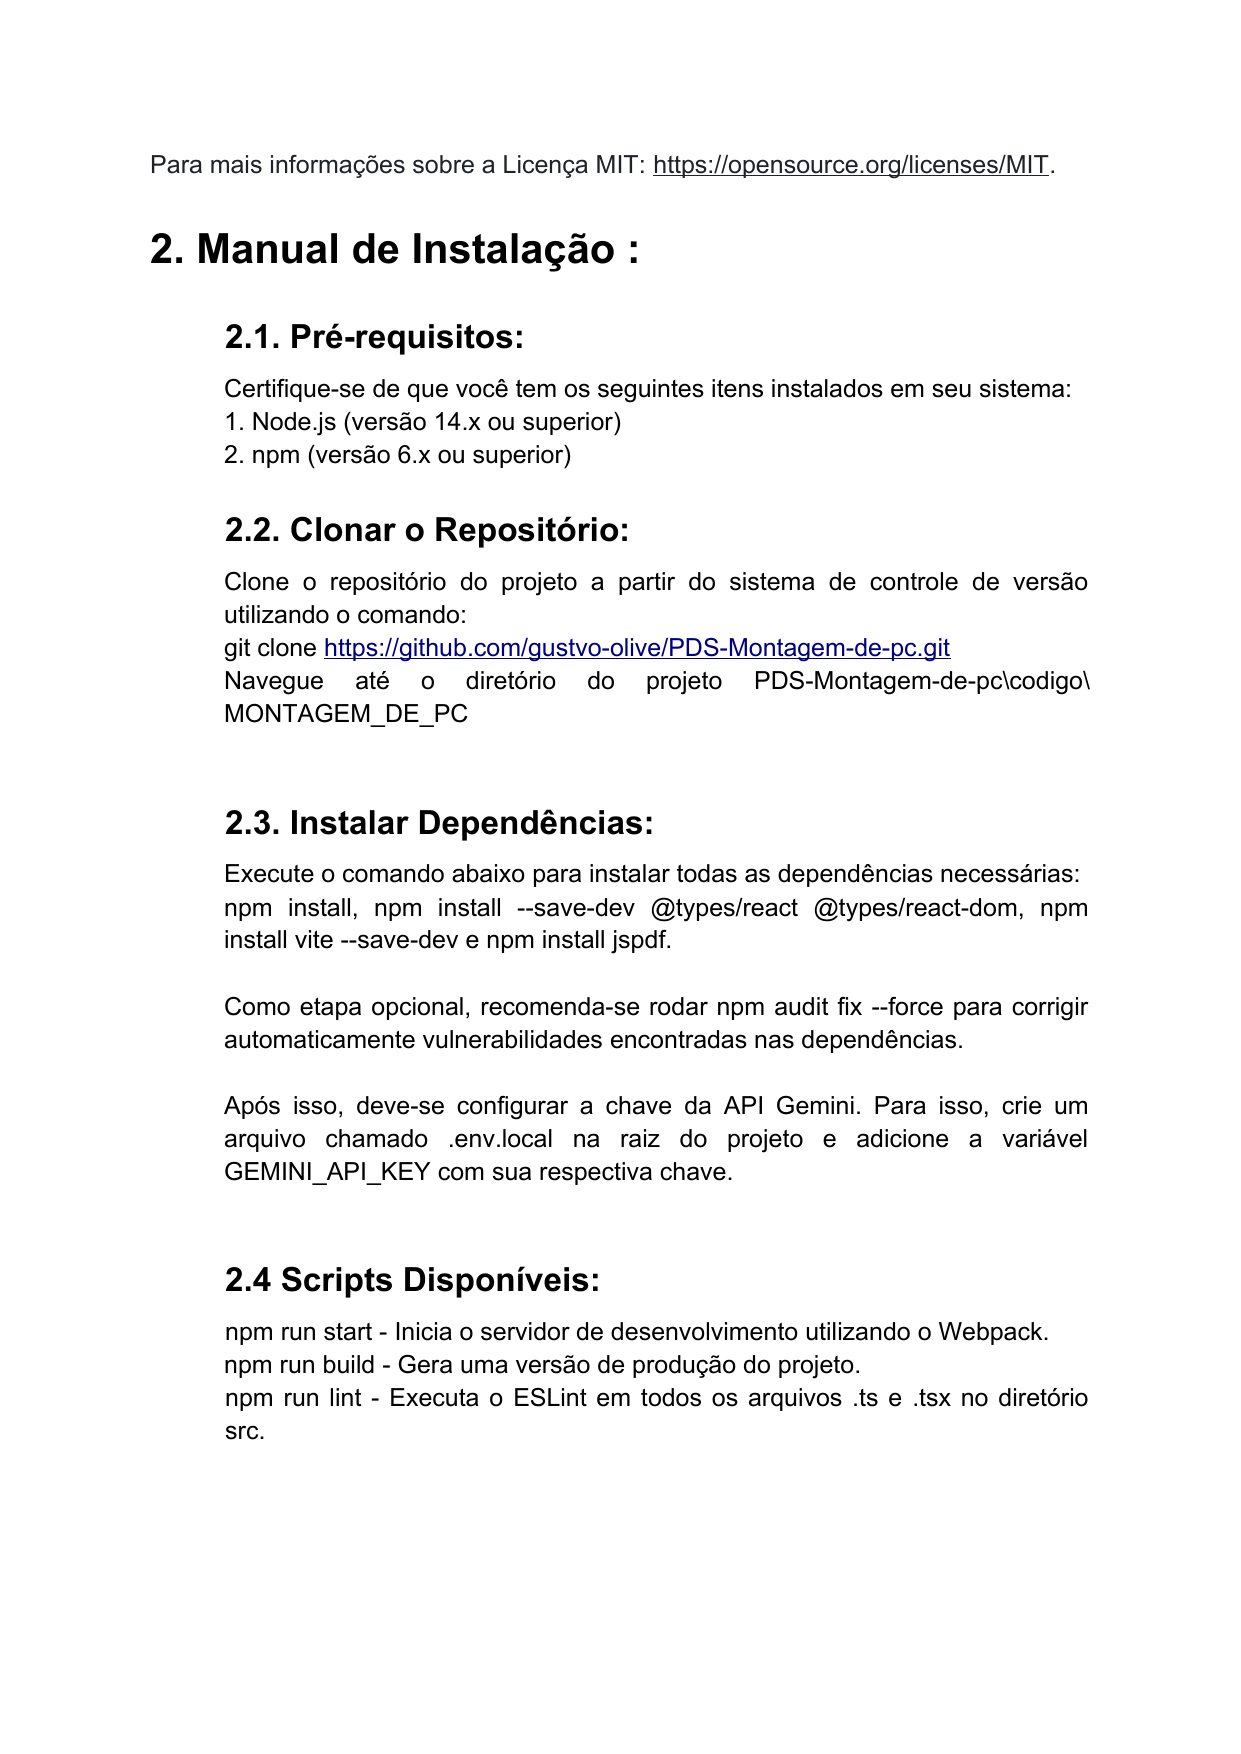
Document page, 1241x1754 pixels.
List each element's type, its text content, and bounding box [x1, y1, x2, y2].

subtitle 2.1. Pré-requisitos: [150, 317, 1090, 356]
text Certifique-se de que você tem os seguintes itens instalados em seu sistema: [224, 374, 1090, 403]
text Execute o comando abaixo para instalar todas as dependências necessárias: [224, 859, 1090, 888]
text Como etapa opcional, recomenda-se rodar npm audit fix --force para corrigir automaticamente vulnerabilidades encontradas nas dependências. [224, 992, 1090, 1053]
subtitle 2. Manual de Instalação : [150, 225, 1090, 273]
text Clone o repositório do projeto a partir do sistema de controle de versão utilizando o comando: [224, 567, 1090, 629]
text npm run start - Inicia o servidor de desenvolvimento utilizando o Webpack. [225, 1317, 1090, 1346]
subtitle 2.3. Instalar Dependências: [150, 803, 1090, 841]
text 1. Node.js (versão 14.x ou superior) [224, 407, 1090, 436]
text Navegue até o diretório do projeto PDS-Montagem-de-pc\codigo\MONTAGEM_DE_PC [224, 666, 1090, 728]
text git clone https://github.com/gustvo-olive/PDS-Montagem-de-pc.git [224, 633, 1090, 662]
subtitle 2.2. Clonar o Repositório: [150, 511, 1090, 549]
text npm run lint - Executa o ESLint em todos os arquivos .ts e .tsx no diretório src. [225, 1383, 1090, 1445]
text 2. npm (versão 6.x ou superior) [224, 440, 1090, 469]
text npm install, npm install --save-dev @types/react @types/react-dom, npm install vite --save-dev e npm install jspdf. [224, 892, 1090, 954]
text Para mais informações sobre a Licença MIT: https://opensource.org/licenses/MIT. [150, 150, 1090, 179]
text npm run build - Gera uma versão de produção do projeto. [224, 1350, 1090, 1379]
subtitle 2.4 Scripts Disponíveis: [150, 1260, 1090, 1299]
text Após isso, deve-se configurar a chave da API Gemini. Para isso, crie um arquivo chamado .env.local na raiz do projeto e adicione a variável GEMINI_API_KEY com sua respectiva chave. [224, 1091, 1090, 1185]
